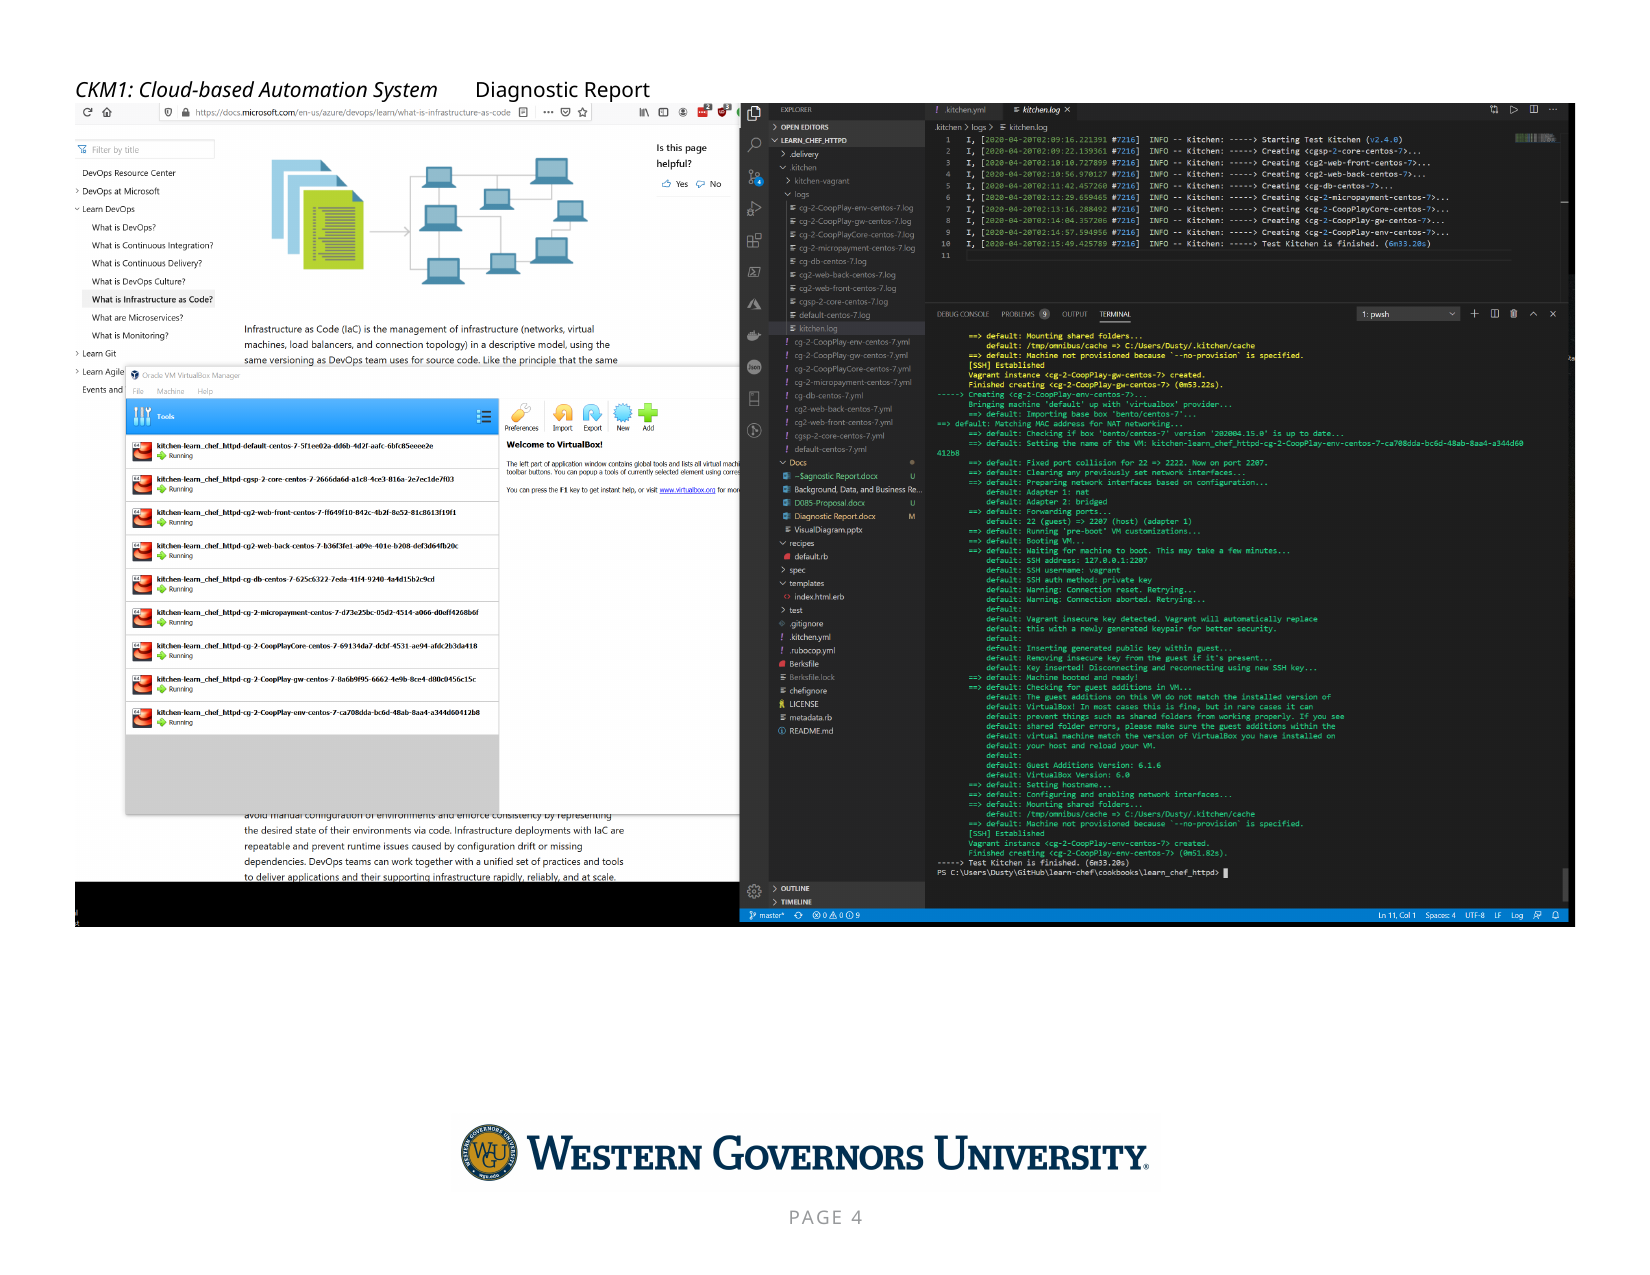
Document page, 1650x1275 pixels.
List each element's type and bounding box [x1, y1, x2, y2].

picture [75, 103, 1575, 927]
picture [451, 1113, 1162, 1192]
